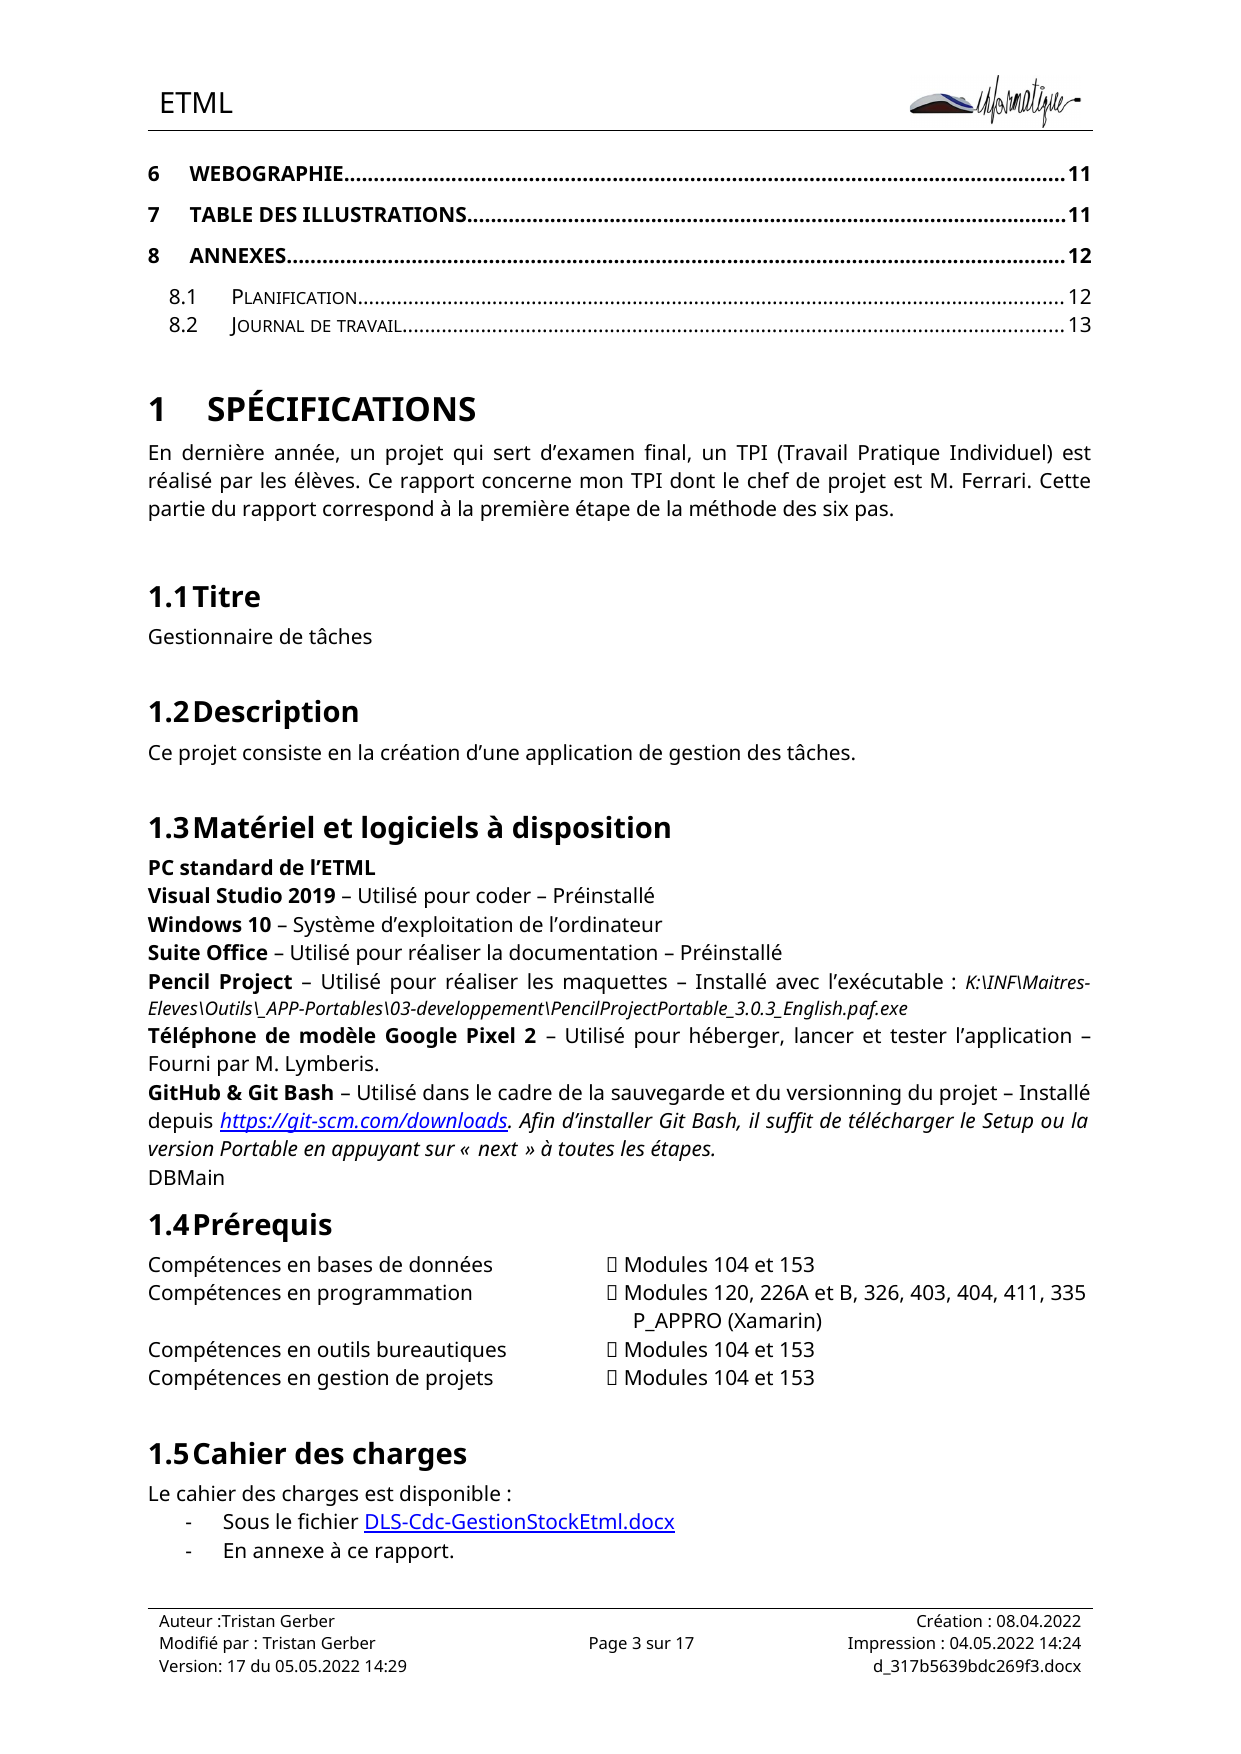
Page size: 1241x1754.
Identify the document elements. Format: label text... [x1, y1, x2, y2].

text GitHub & Git Bash – Utilisé dans le cadre de la sauvegarde et du versionning du projet – Installé depuis https://git-scm.com/downloads. Afin d’installer Git Bash, il suffit de télécharger le Setup ou la version Portable en appuyant sur « next » à toutes les étapes. [148, 1078, 1092, 1163]
text Compétences en programmation  Modules 120, 226A et B, 326, 403, 404, 411, 335 [148, 1278, 1092, 1307]
text En dernière année, un projet qui sert d’examen final, un TPI (Travail Pratique Individuel) est réalisé par les élèves. Ce rapport concerne mon TPI dont le chef de projet est M. Ferrari. Cette partie du rapport correspond à la première étape de la méthode des six pas. [148, 438, 1092, 523]
text Compétences en gestion de projets  Modules 104 et 153 [148, 1363, 1092, 1392]
text 7 Table des illustrations 11 [148, 200, 1092, 228]
subtitle Matériel et logiciels à disposition [148, 807, 1092, 847]
text 8.2 Journal de travail 13 [168, 310, 1092, 339]
text Le cahier des charges est disponible : [148, 1479, 1092, 1507]
text 6 Webographie 11 [148, 159, 1092, 188]
text Gestionnaire de tâches [148, 622, 1092, 651]
text Ce projet consiste en la création d’une application de gestion des tâches. [148, 738, 1092, 766]
text Windows 10 – Système d’exploitation de l’ordinateur [148, 910, 1092, 938]
text 8.1 Planification 12 [168, 282, 1092, 310]
text Visual Studio 2019 – Utilisé pour coder – Préinstallé [148, 881, 1092, 910]
text P_APPRO (Xamarin) [148, 1307, 1092, 1335]
list Sous le fichier DLS-Cdc-GestionStockEtml.docx [185, 1507, 1092, 1536]
text Pencil Project – Utilisé pour réaliser les maquettes – Installé avec l’exécutable : K:\INF\Maitres-Eleves\Outils\_APP-Portables\03-developpement\PencilProjectPortable_3.0.3_English.paf.exe [148, 967, 1092, 1021]
text 8 Annexes 12 [148, 241, 1092, 269]
text DBMain [148, 1163, 1092, 1191]
subtitle Spécifications [148, 386, 1092, 431]
list En annexe à ce rapport. [185, 1536, 1092, 1564]
subtitle Titre [148, 576, 1092, 616]
subtitle Description [148, 692, 1092, 731]
picture [909, 75, 1082, 128]
subtitle Prérequis [148, 1204, 1092, 1243]
text Compétences en outils bureautiques  Modules 104 et 153 [148, 1335, 1092, 1363]
text Suite Office – Utilisé pour réaliser la documentation – Préinstallé [148, 938, 1092, 967]
text PC standard de l’ETML [148, 853, 1092, 881]
text Compétences en bases de données  Modules 104 et 153 [148, 1250, 1092, 1278]
text Téléphone de modèle Google Pixel 2 – Utilisé pour héberger, lancer et tester l’application – Fourni par M. Lymberis. [148, 1021, 1092, 1078]
subtitle Cahier des charges [148, 1433, 1092, 1473]
